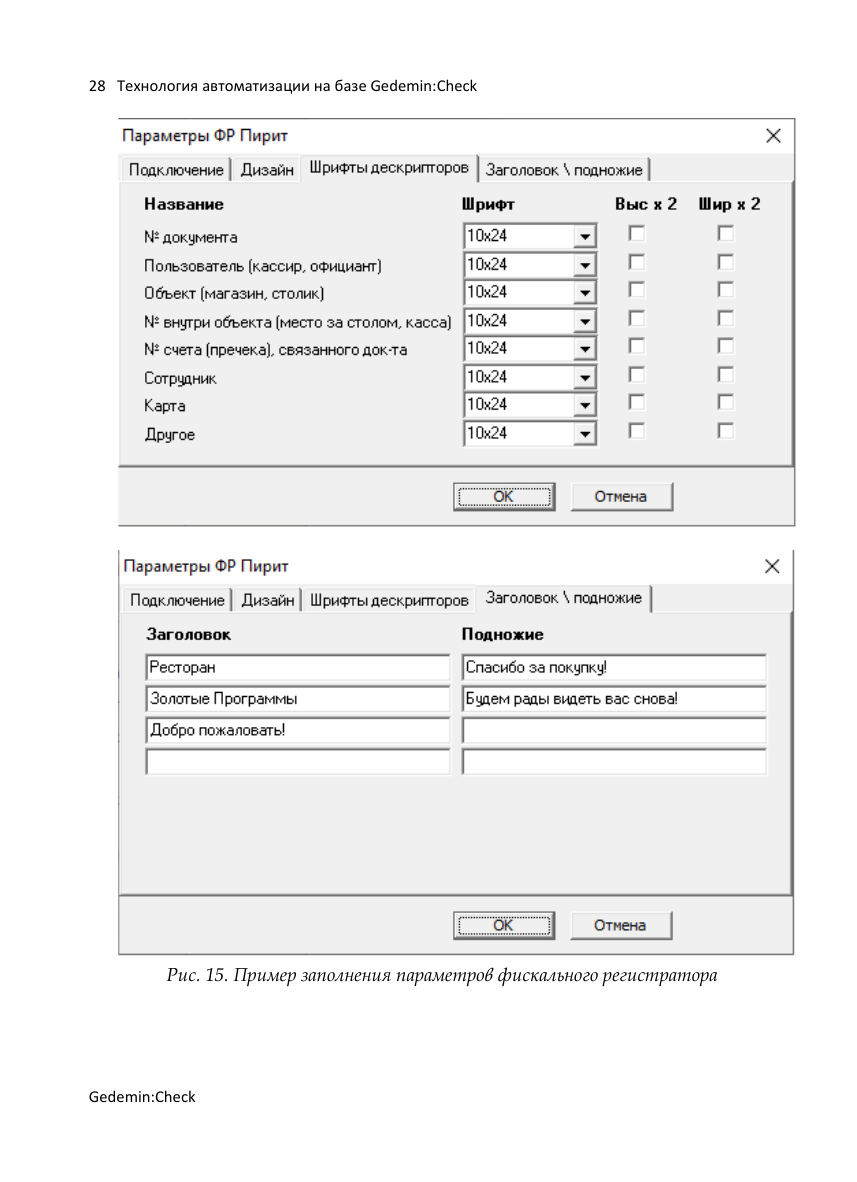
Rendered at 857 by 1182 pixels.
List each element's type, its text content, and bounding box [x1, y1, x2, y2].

picture [118, 550, 797, 958]
text Рис. 15. Пример заполнения параметров фискального регистратора [89, 964, 768, 987]
picture [118, 118, 797, 528]
